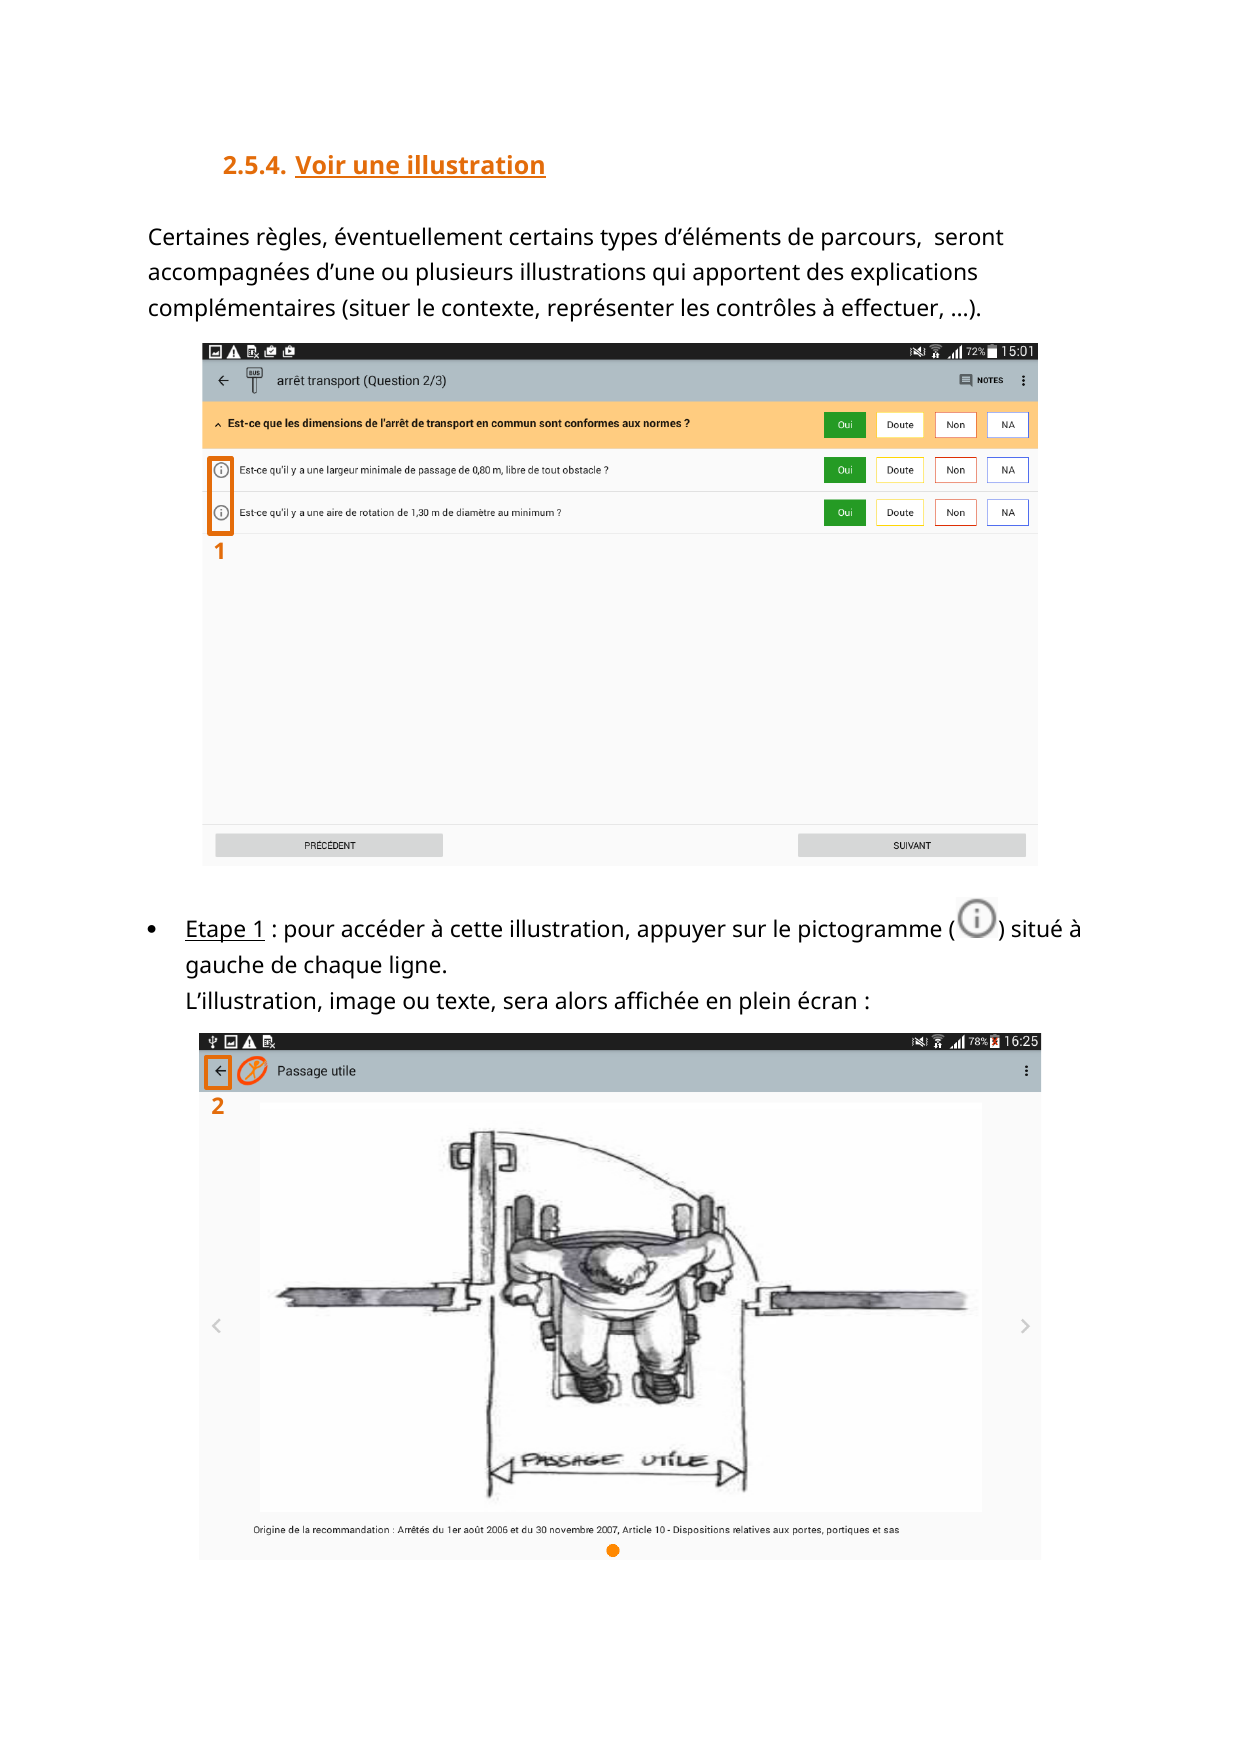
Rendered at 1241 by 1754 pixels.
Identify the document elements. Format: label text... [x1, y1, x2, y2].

list Voir une illustration [223, 148, 1093, 182]
picture [955, 897, 998, 938]
picture [202, 343, 1038, 866]
list L’illustration, image ou texte, sera alors affichée en plein écran : [185, 985, 1093, 1016]
text Certaines règles, éventuellement certains types d’éléments de parcours, seront accompagnées d’une ou plusieurs illustrations qui apportent des explications complémentaires (situer le contexte, représenter les contrôles à effectuer, …). [148, 220, 1093, 323]
list Etape 1 : pour accéder à cette illustration, appuyer sur le pictogramme () situé à gauche de chaque ligne. [148, 897, 1093, 980]
picture [199, 1033, 1042, 1560]
